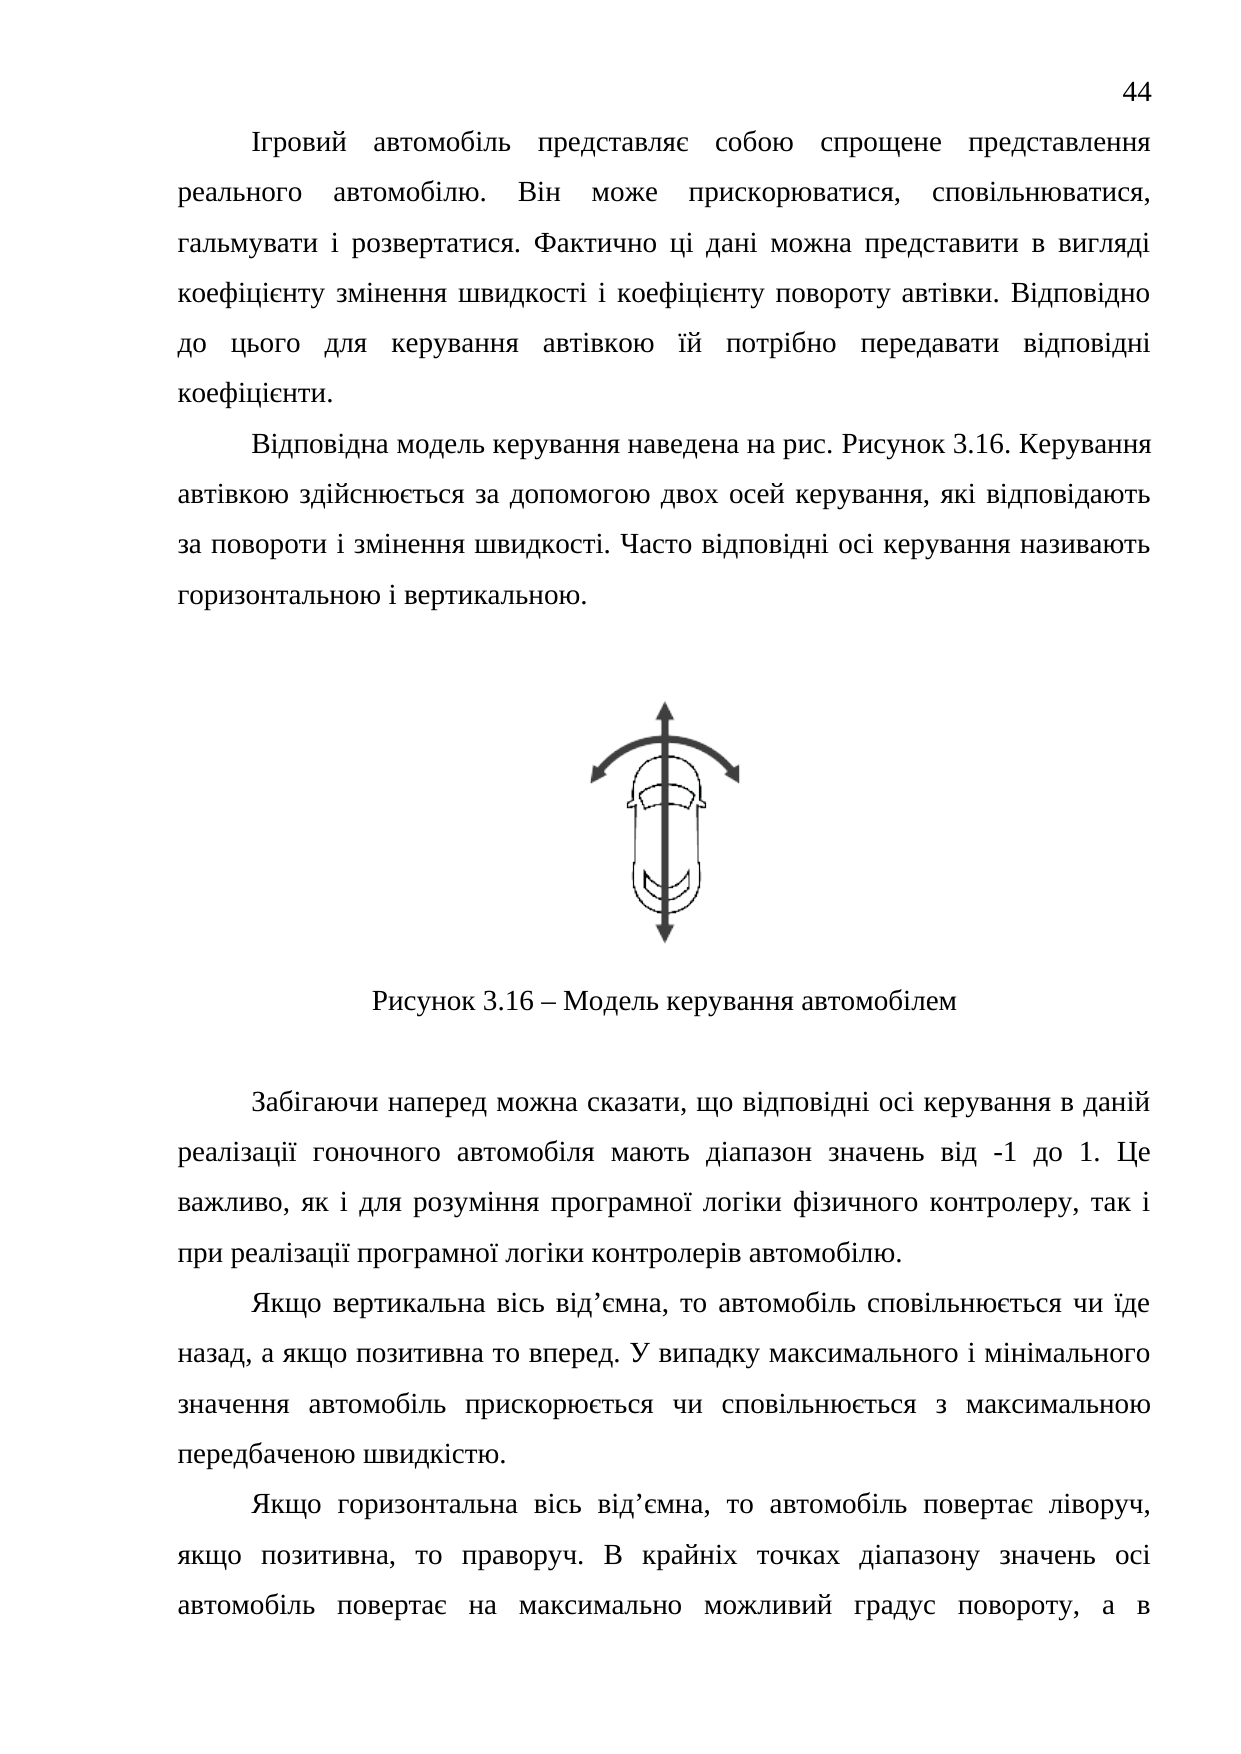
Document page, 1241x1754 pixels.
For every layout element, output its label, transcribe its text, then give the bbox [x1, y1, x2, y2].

text Якщо вертикальна вісь від’ємна, то автомобіль сповільнюється чи їде назад, а якщо позитивна то вперед. У випадку максимального і мінімального значення автомобіль прискорюється чи сповільнюється з максимальною передбаченою швидкістю. [177, 1285, 1152, 1470]
text Ігровий автомобіль представляє собою спрощене представлення реального автомобілю. Він може прискорюватися, сповільнюватися, гальмувати і розвертатися. Фактично ці дані можна представити в вигляді коефіцієнту змінення швидкості і коефіцієнту повороту автівки. Відповідно до цього для керування автівкою їй потрібно передавати відповідні коефіцієнти. [177, 124, 1152, 409]
text Забігаючи наперед можна сказати, що відповідні осі керування в даній реалізації гоночного автомобіля мають діапазон значень від -1 до 1. Це важливо, як і для розуміння програмної логіки фізичного контролеру, так і при реалізації програмної логіки контролерів автомобілю. [177, 1084, 1152, 1268]
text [177, 1486, 1152, 1621]
